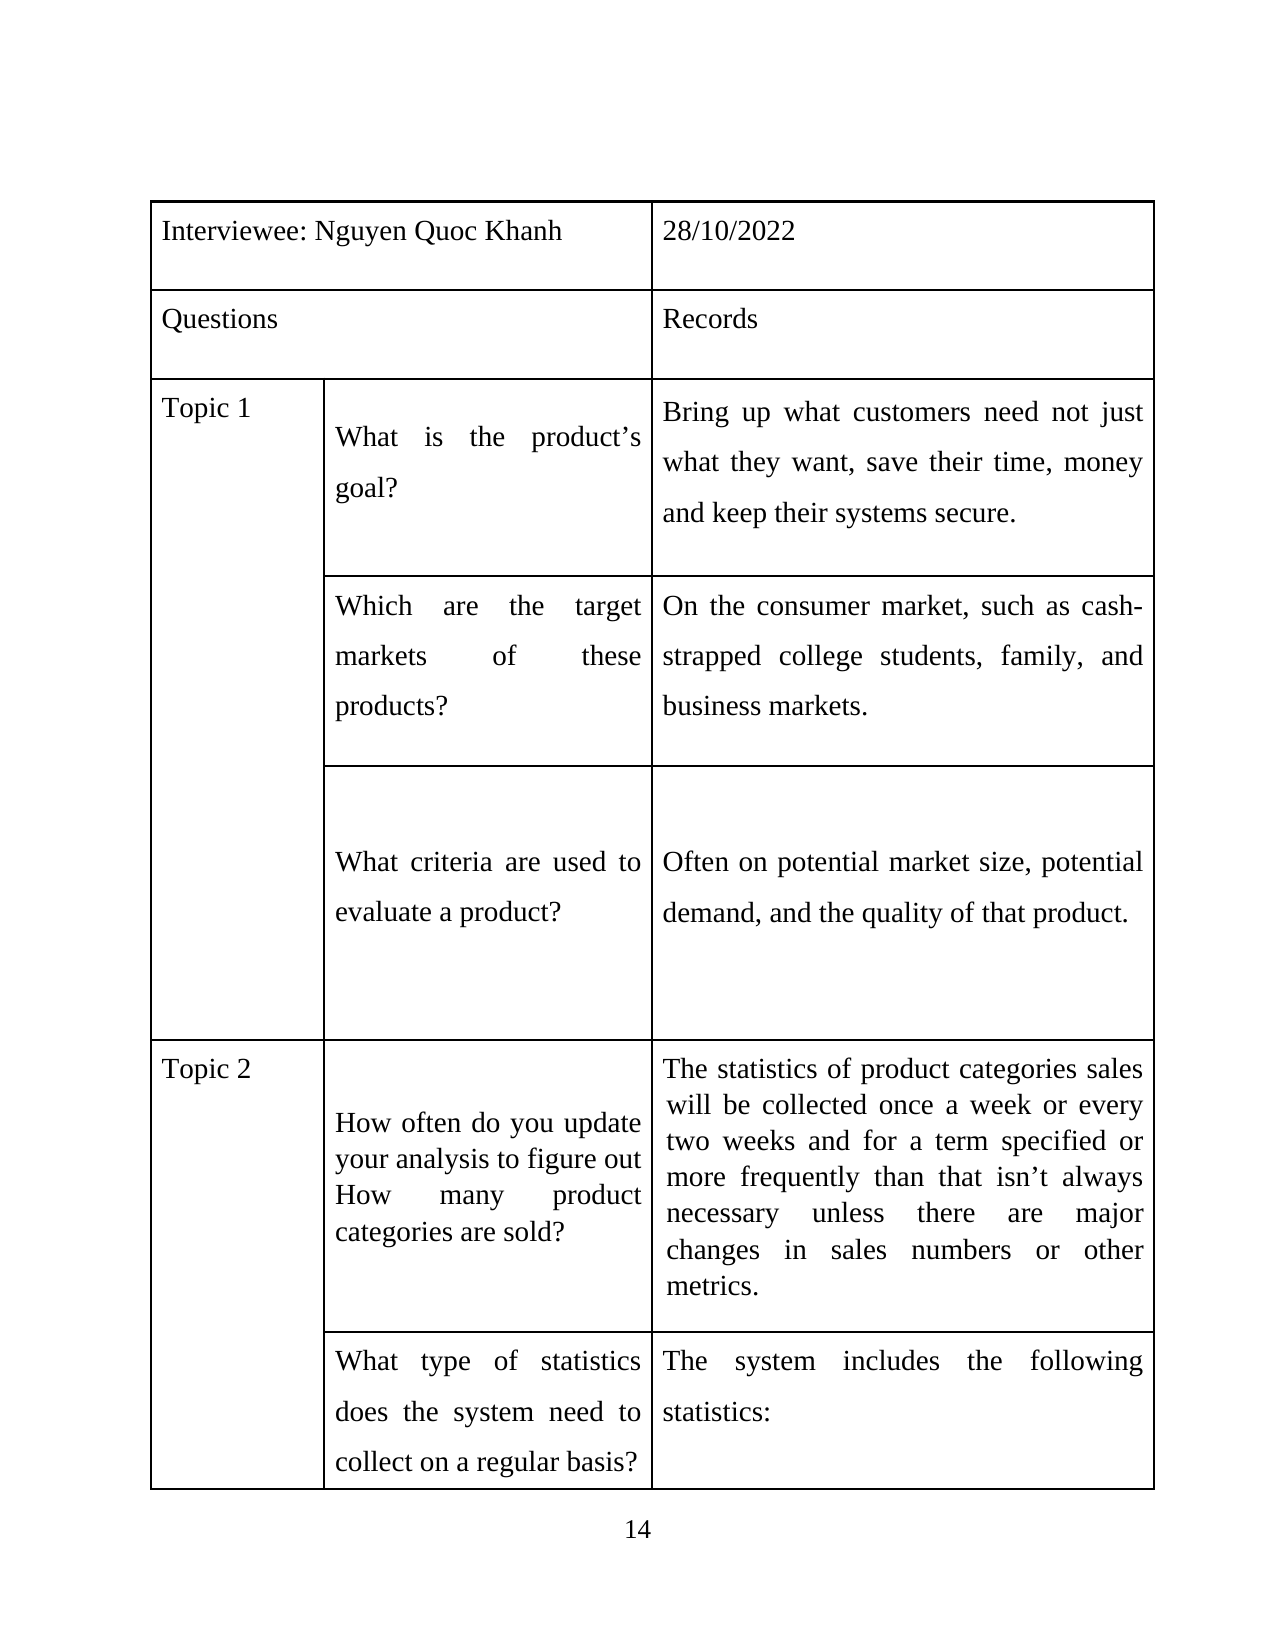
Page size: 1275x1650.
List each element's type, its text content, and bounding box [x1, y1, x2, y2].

table_cell Which are the target markets of these products? [325, 577, 651, 764]
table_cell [325, 1333, 651, 1488]
table_cell What criteria are used to evaluate a product? [325, 767, 651, 1038]
table_cell Records [653, 291, 1153, 378]
table_cell What is the product’s goal? [325, 380, 651, 575]
table_cell Questions [152, 291, 651, 378]
table_header 28/10/2022 [653, 203, 1153, 289]
table_cell How often do you update your analysis to figure out How many product categories are sold? [325, 1041, 651, 1331]
table_cell Often on potential market size, potential demand, and the quality of that product. [653, 767, 1153, 1038]
table_cell Topic 2 [152, 1041, 323, 1488]
table_cell Topic 1 [152, 380, 323, 1038]
table_cell On the consumer market, such as cash-strapped college students, family, and business markets. [653, 577, 1153, 764]
table_cell Bring up what customers need not just what they want, save their time, money and keep their systems secure. [653, 380, 1153, 575]
table_cell The statistics of product categories sales will be collected once a week or every two weeks and for a term specified or more frequently than that isn’t always necessary unless there are major changes in sales numbers or other metrics. [653, 1041, 1153, 1331]
table_header Interviewee: Nguyen Quoc Khanh [152, 203, 651, 289]
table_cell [653, 1333, 1153, 1488]
